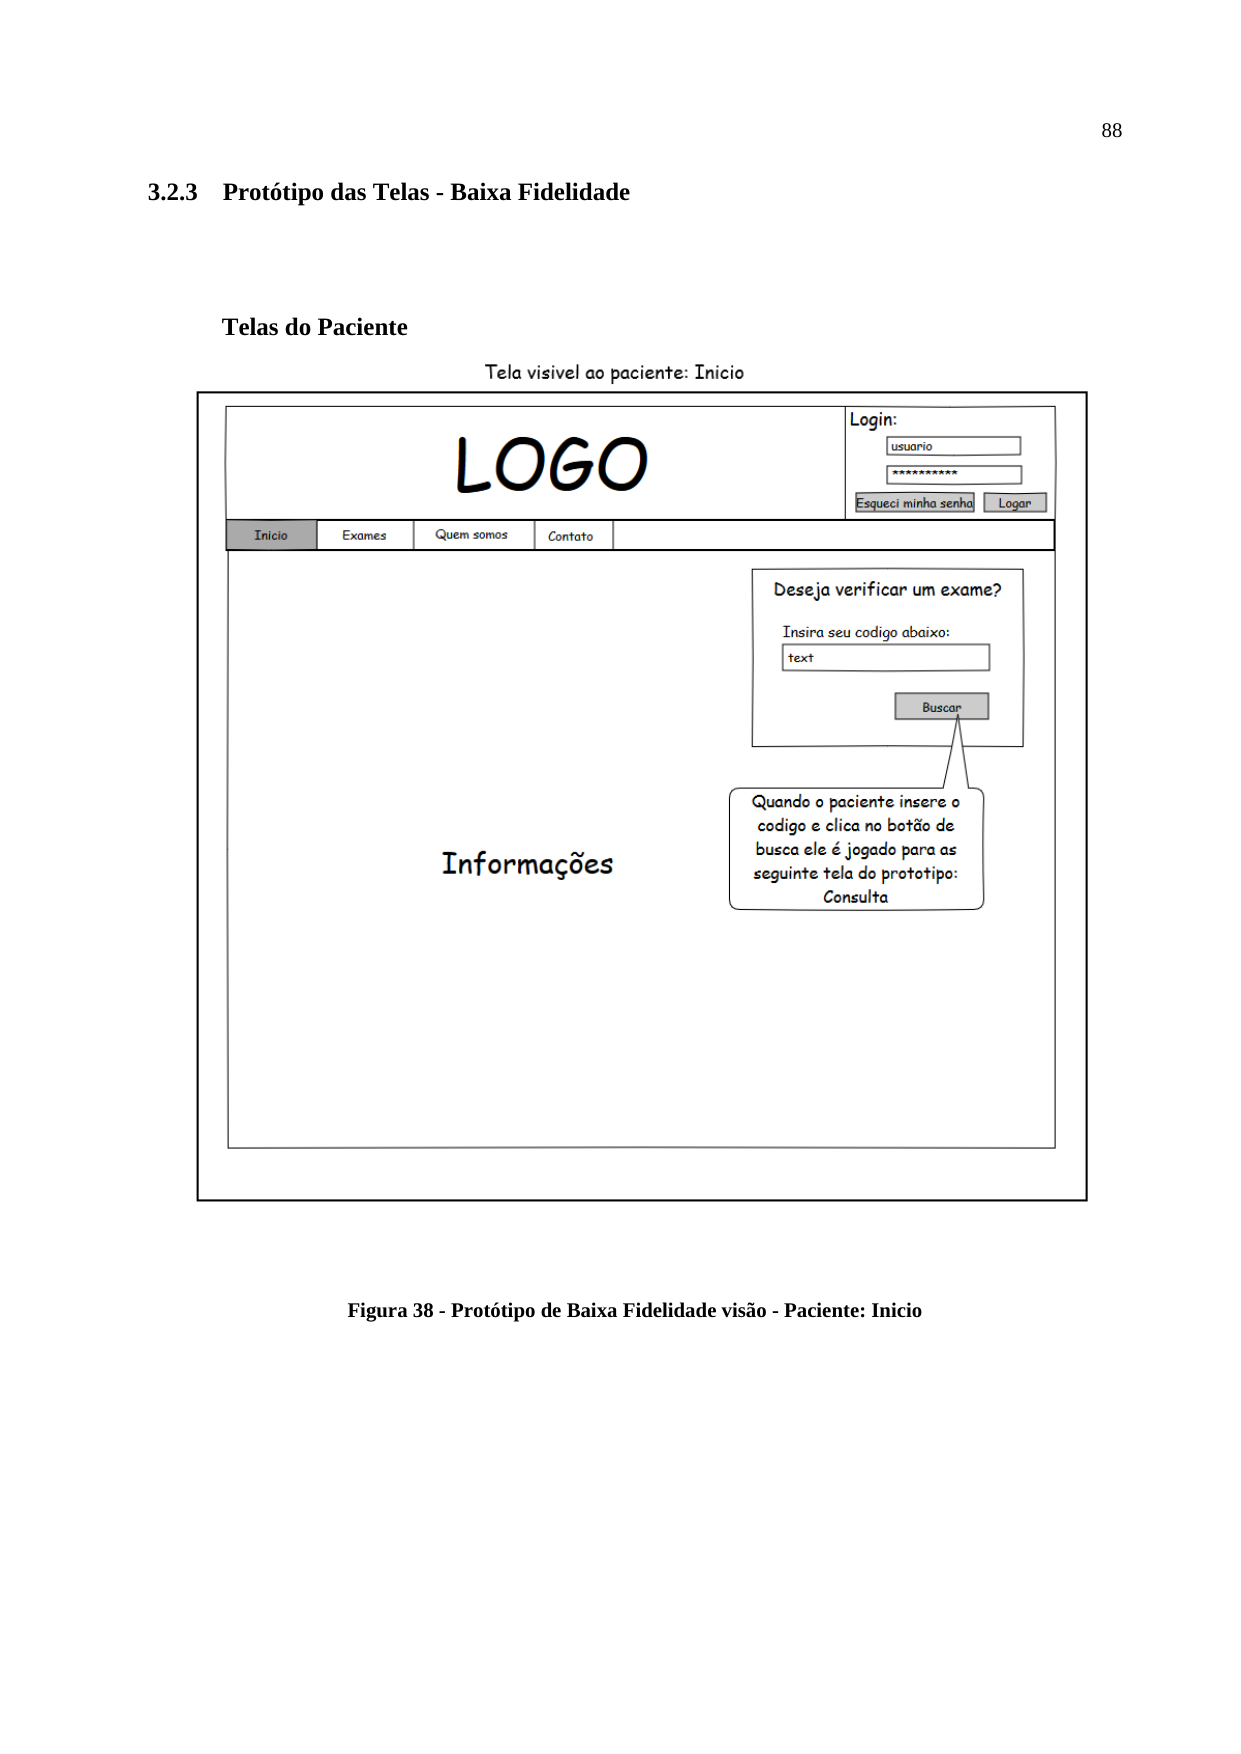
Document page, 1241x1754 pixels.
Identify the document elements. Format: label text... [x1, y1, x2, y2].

subtitle Protótipo das Telas - Baixa Fidelidade [148, 177, 1122, 206]
picture [147, 354, 1128, 1271]
text Telas do Paciente [222, 312, 1122, 340]
text Figura - Protótipo de Baixa Fidelidade visão - Paciente: Inicio [148, 1297, 1122, 1322]
